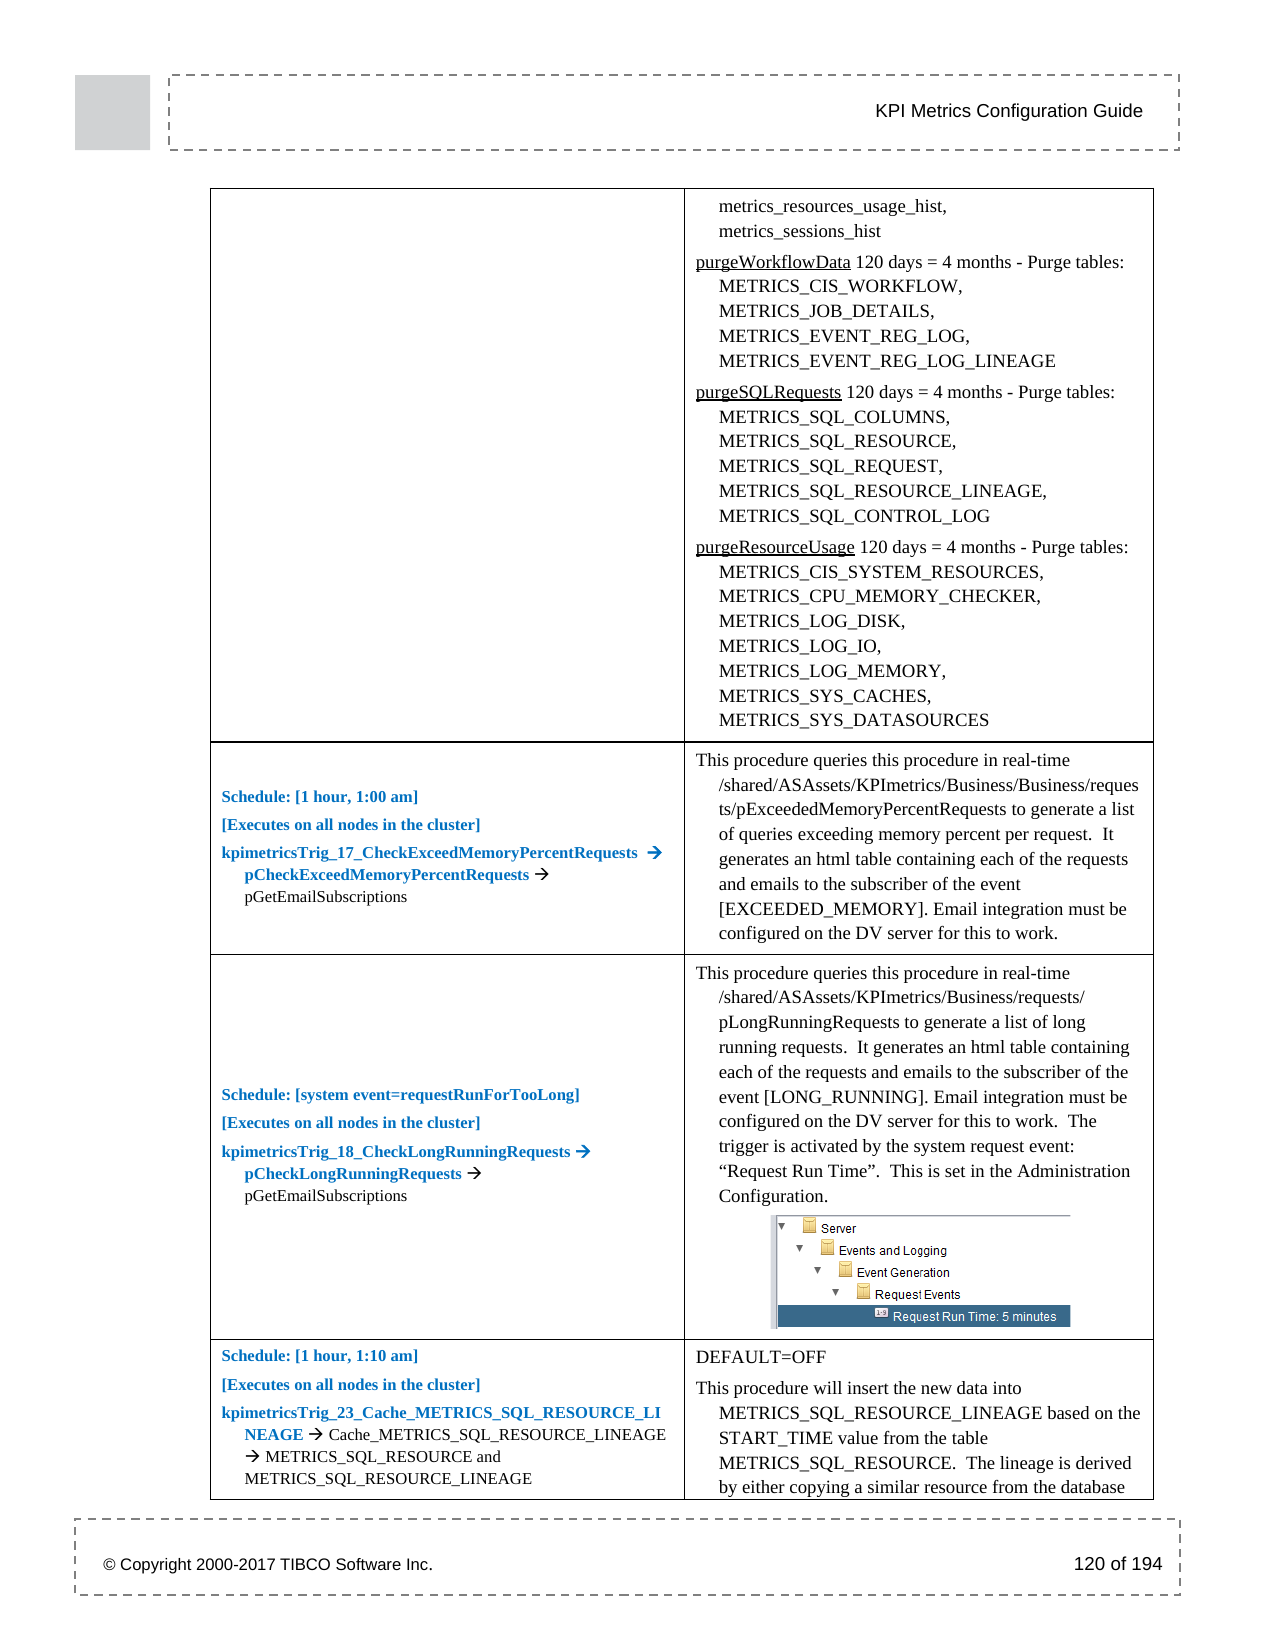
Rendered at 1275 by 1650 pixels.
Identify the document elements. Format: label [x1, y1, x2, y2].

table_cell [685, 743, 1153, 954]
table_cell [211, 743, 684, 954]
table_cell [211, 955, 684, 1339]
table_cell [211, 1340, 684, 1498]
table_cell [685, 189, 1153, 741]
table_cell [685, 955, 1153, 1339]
picture [770, 1215, 1071, 1329]
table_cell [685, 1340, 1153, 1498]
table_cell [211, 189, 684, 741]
